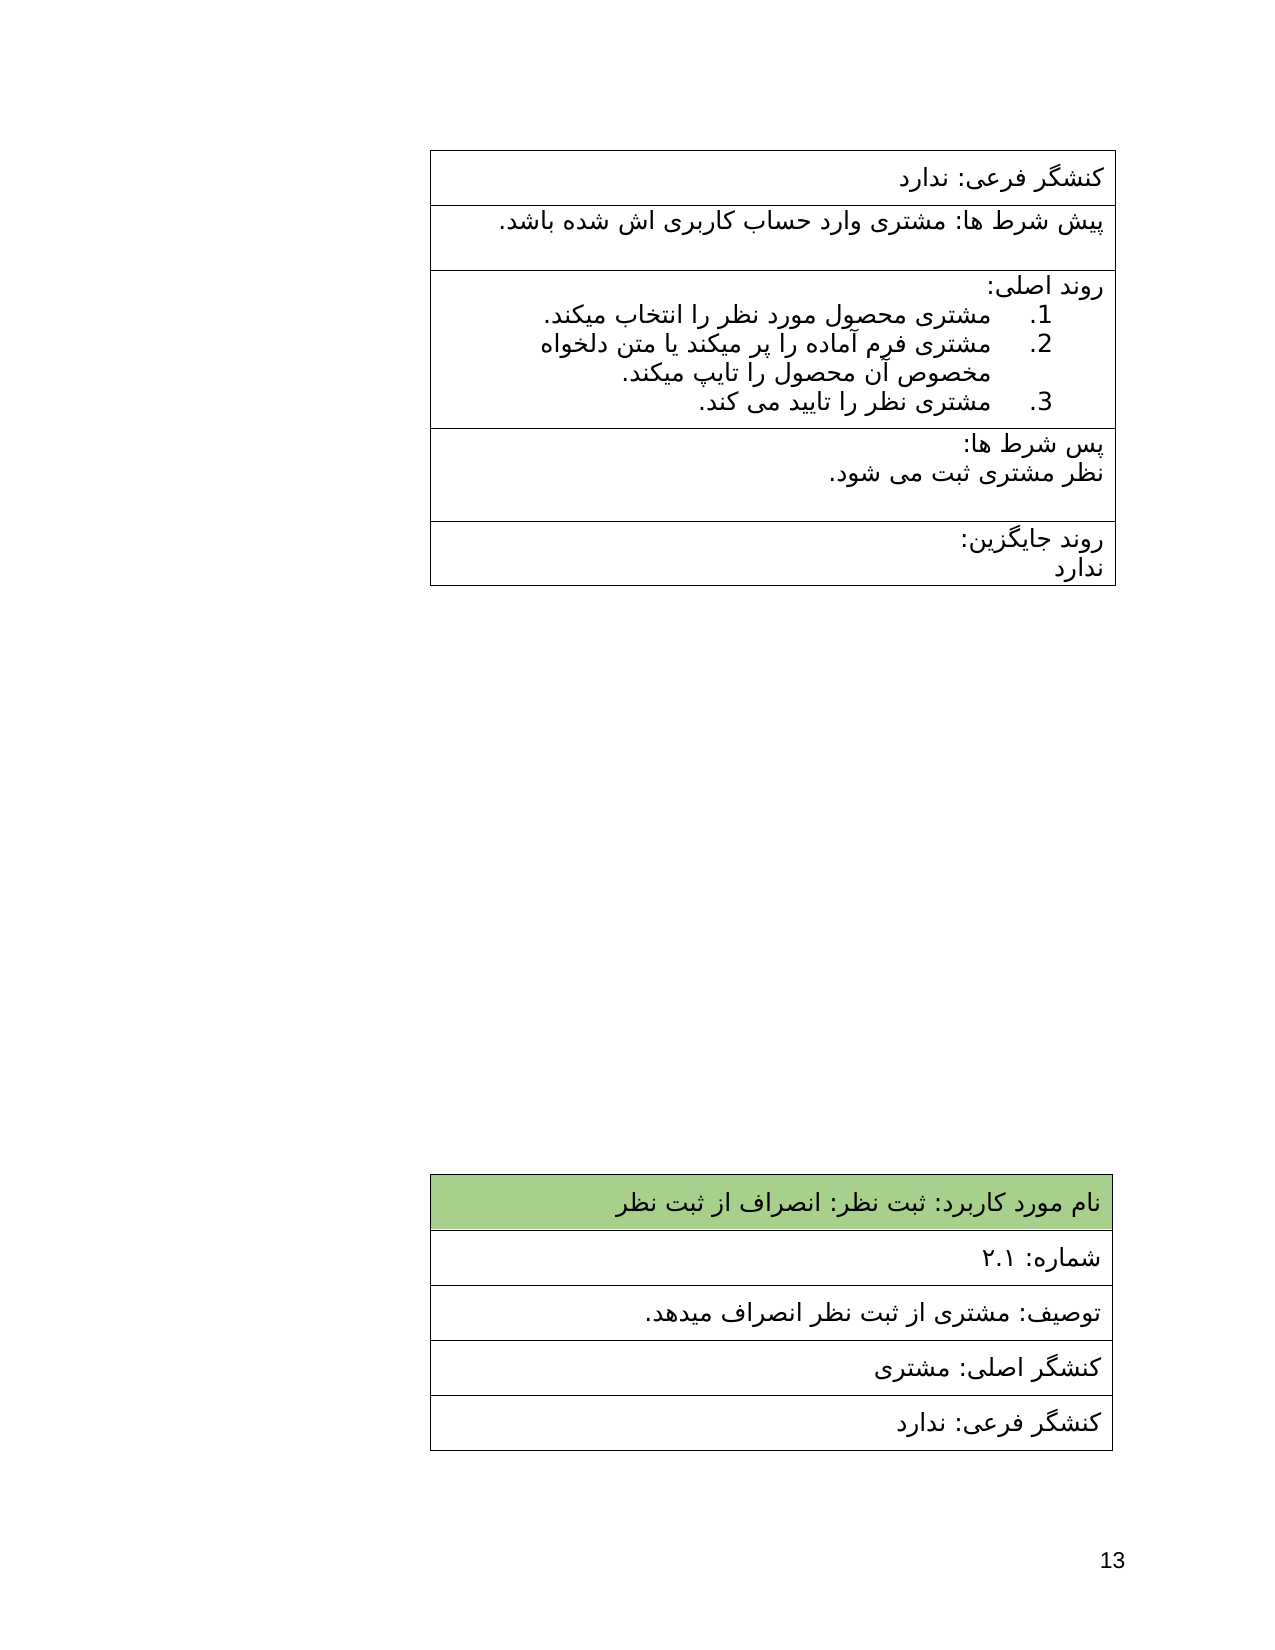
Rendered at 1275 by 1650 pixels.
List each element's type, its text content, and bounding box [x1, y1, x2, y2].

table_cell روند اصلی: مشتری محصول مورد نظر را انتخاب میکند. مشتری فرم آماده را پر میکند یا متن دلخواه مخصوص آن محصول را تایپ میکند. مشتری نظر را تایید می کند. [431, 271, 1115, 428]
table_cell کنشگر فرعی: ندارد [431, 1396, 1112, 1450]
table_header نام مورد کاربرد: ثبت نظر: انصراف از ثبت نظر [431, 1175, 1112, 1229]
table_cell کنشگر اصلی: مشتری [431, 1341, 1112, 1395]
table_cell پیش شرط ها: مشتری وارد حساب کاربری اش شده باشد. [431, 206, 1115, 270]
table_cell روند جایگزین: ندارد [431, 522, 1115, 585]
table_cell پس شرط ها: نظر مشتری ثبت می شود. [431, 429, 1115, 521]
table_cell کنشگر فرعی: ندارد [431, 151, 1115, 205]
table_cell شماره: ۲.۱ [431, 1231, 1112, 1285]
table_cell توصیف: مشتری از ثبت نظر انصراف میدهد. [431, 1286, 1112, 1340]
